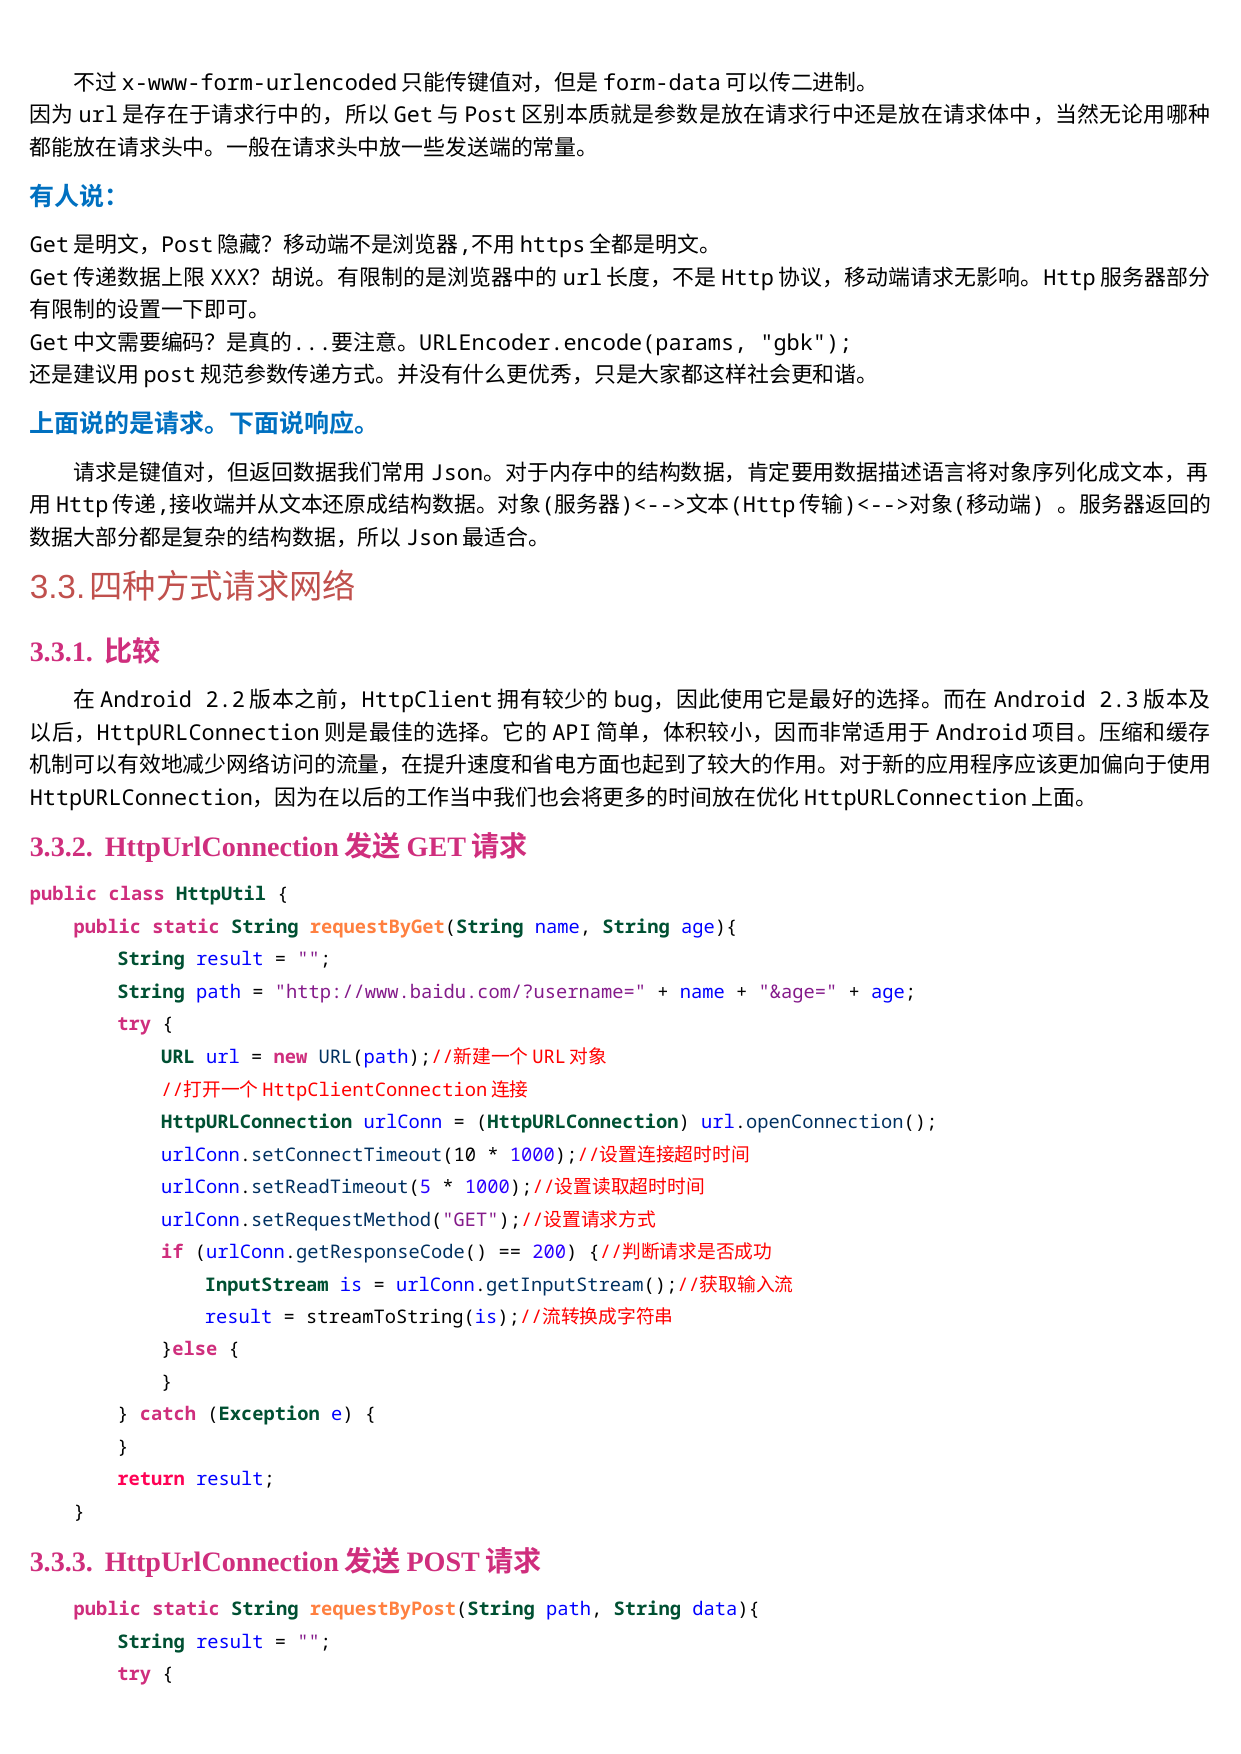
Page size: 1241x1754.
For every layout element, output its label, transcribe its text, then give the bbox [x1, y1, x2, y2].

text public static String requestByPost(String path, String data){ [29, 1592, 1211, 1624]
text try { [29, 1657, 1211, 1689]
text String result = ""; [29, 1624, 1211, 1657]
list 上面说的是请求。下面说响应。 [29, 389, 1211, 454]
text urlConn.setRequestMethod("GET");//设置请求方式 [29, 1202, 1211, 1234]
text Get传递数据上限XXX？胡说。有限制的是浏览器中的url长度，不是Http协议，移动端请求无影响。Http服务器部分有限制的设置一下即可。 [29, 259, 1211, 324]
text urlConn.setReadTimeout(5 * 1000);//设置读取超时时间 [29, 1169, 1211, 1202]
text public class HttpUtil { [29, 877, 1211, 909]
text if (urlConn.getResponseCode() == 200) {//判断请求是否成功 [29, 1234, 1211, 1267]
text 在Android 2.2版本之前，HttpClient拥有较少的bug，因此使用它是最好的选择。而在Android 2.3版本及以后，HttpURLConnection则是最佳的选择。它的API简单，体积较小，因而非常适用于Android项目。压缩和缓存机制可以有效地减少网络访问的流量，在提升速度和省电方面也起到了较大的作用。对于新的应用程序应该更加偏向于使用HttpURLConnection，因为在以后的工作当中我们也会将更多的时间放在优化HttpURLConnection上面。 [29, 682, 1211, 812]
text String path = "http://www.baidu.com/?username=" + name + "&age=" + age; [29, 974, 1211, 1007]
text try { [29, 1007, 1211, 1039]
text Get是明文，Post隐藏？移动端不是浏览器,不用https全都是明文。 [29, 227, 1211, 259]
text } [29, 1364, 1211, 1397]
text Get中文需要编码？是真的...要注意。URLEncoder.encode(params, "gbk"); [29, 324, 1211, 357]
subtitle 比较 [29, 617, 1211, 682]
text 因为url是存在于请求行中的，所以Get与Post区别本质就是参数是放在请求行中还是放在请求体中，当然无论用哪种都能放在请求头中。一般在请求头中放一些发送端的常量。 [29, 97, 1211, 162]
text InputStream is = urlConn.getInputStream();//获取输入流 [29, 1267, 1211, 1299]
text String result = ""; [29, 942, 1211, 974]
text }else { [29, 1332, 1211, 1364]
text return result; [29, 1462, 1211, 1494]
text public static String requestByGet(String name, String age){ [29, 909, 1211, 942]
subtitle HttpUrlConnection发送POST请求 [29, 1527, 1211, 1592]
text 不过x-www-form-urlencoded只能传键值对，但是form-data可以传二进制。 [29, 64, 1211, 97]
text 请求是键值对，但返回数据我们常用Json。对于内存中的结构数据，肯定要用数据描述语言将对象序列化成文本，再用Http传递,接收端并从文本还原成结构数据。对象(服务器)<-->文本(Http传输)<-->对象(移动端) 。服务器返回的数据大部分都是复杂的结构数据，所以Json最适合。 [29, 454, 1211, 552]
subtitle 四种方式请求网络 [29, 552, 1211, 617]
subtitle HttpUrlConnection发送GET请求 [29, 812, 1211, 877]
text result = streamToString(is);//流转换成字符串 [29, 1299, 1211, 1332]
text URL url = new URL(path);//新建一个URL对象 [29, 1039, 1211, 1072]
text //打开一个HttpClientConnection连接 [29, 1072, 1211, 1104]
text 还是建议用post规范参数传递方式。并没有什么更优秀，只是大家都这样社会更和谐。 [29, 357, 1211, 389]
text } [29, 1429, 1211, 1462]
text } [29, 1494, 1211, 1527]
text urlConn.setConnectTimeout(10 * 1000);//设置连接超时时间 [29, 1137, 1211, 1169]
text } catch (Exception e) { [29, 1397, 1211, 1429]
text HttpURLConnection urlConn = (HttpURLConnection) url.openConnection(); [29, 1104, 1211, 1137]
list 有人说： [29, 162, 1211, 227]
